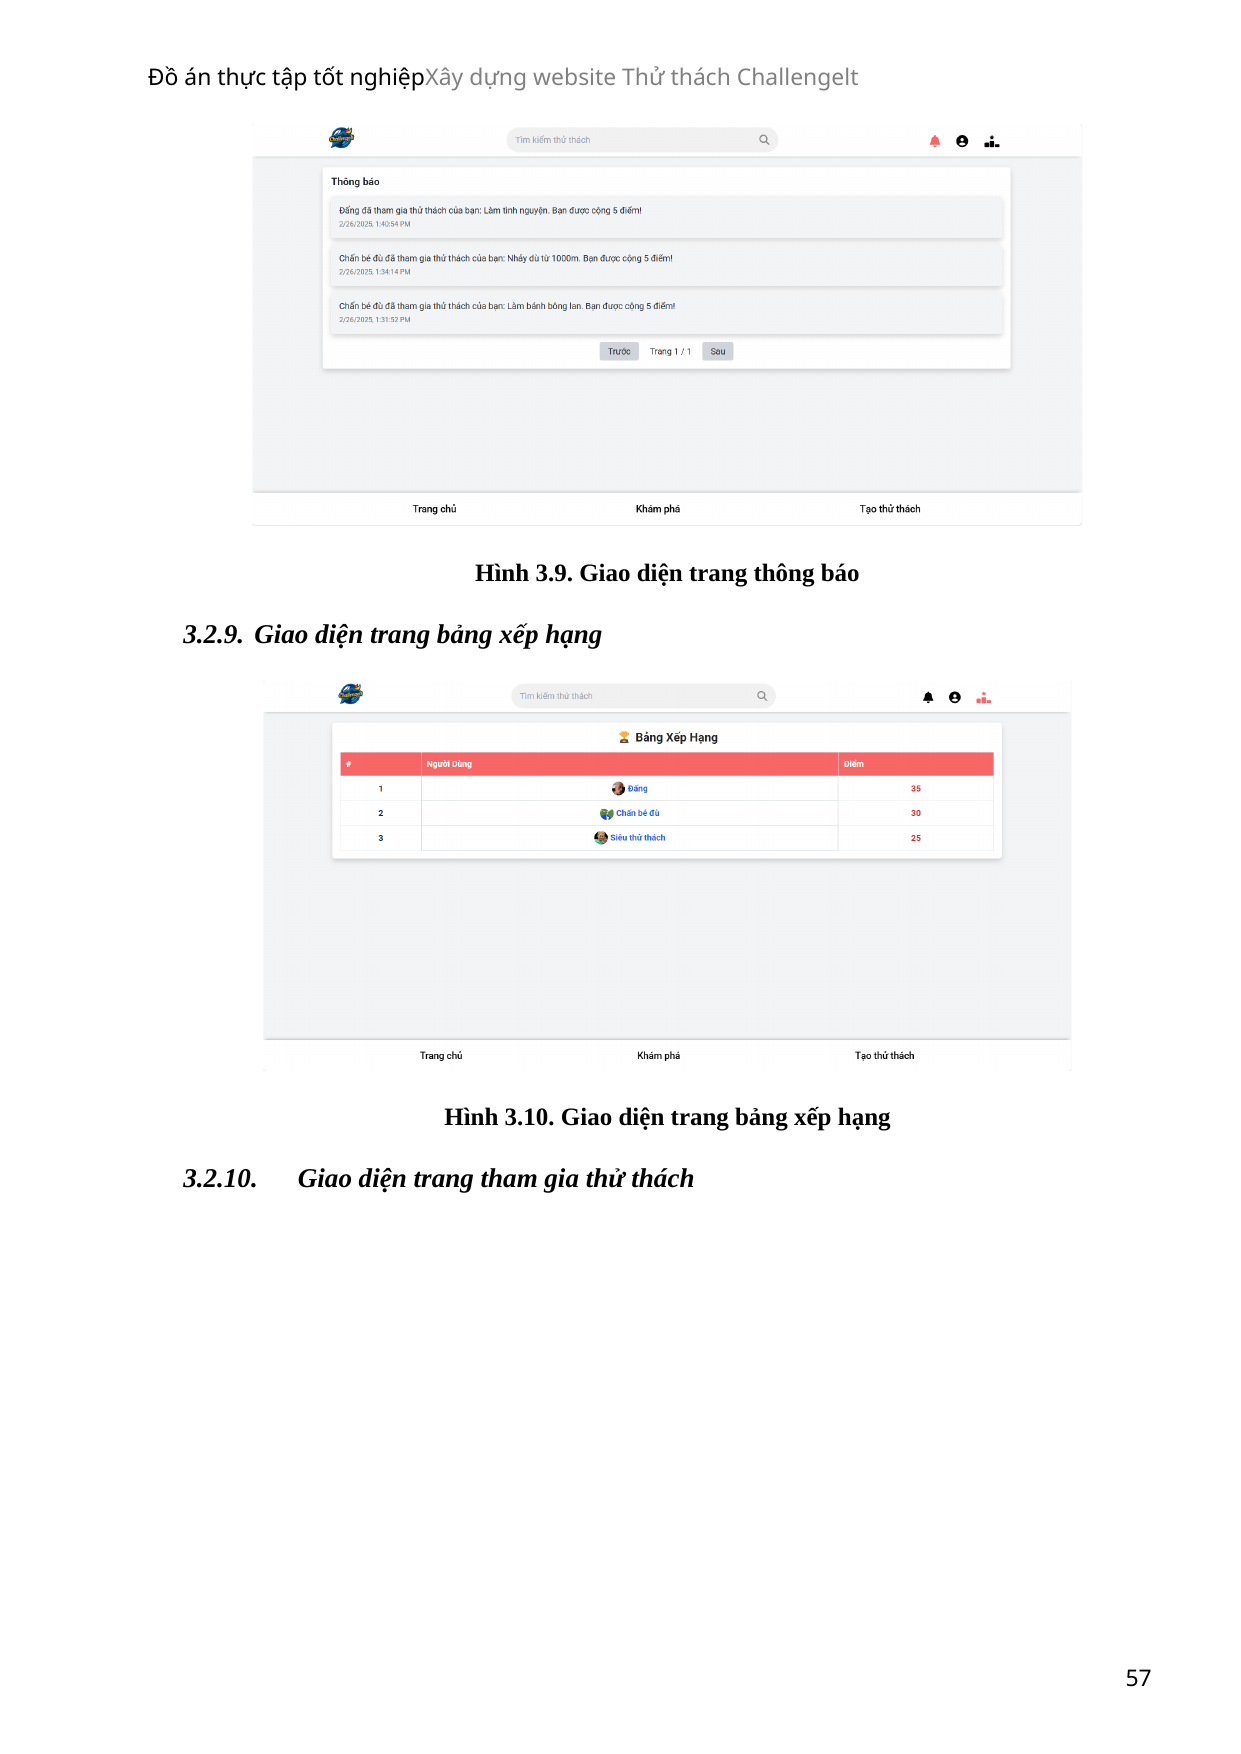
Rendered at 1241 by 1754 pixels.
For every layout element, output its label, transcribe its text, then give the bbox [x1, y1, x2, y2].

text Hình 3.10. Giao diện trang bảng xếp hạng [183, 1102, 1152, 1131]
text Hình 3.9. Giao diện trang thông báo [183, 558, 1152, 587]
picture [263, 681, 1072, 1071]
list Giao diện trang tham gia thử thách [183, 1162, 1152, 1193]
picture [252, 124, 1083, 526]
list Giao diện trang bảng xếp hạng [183, 618, 1152, 649]
